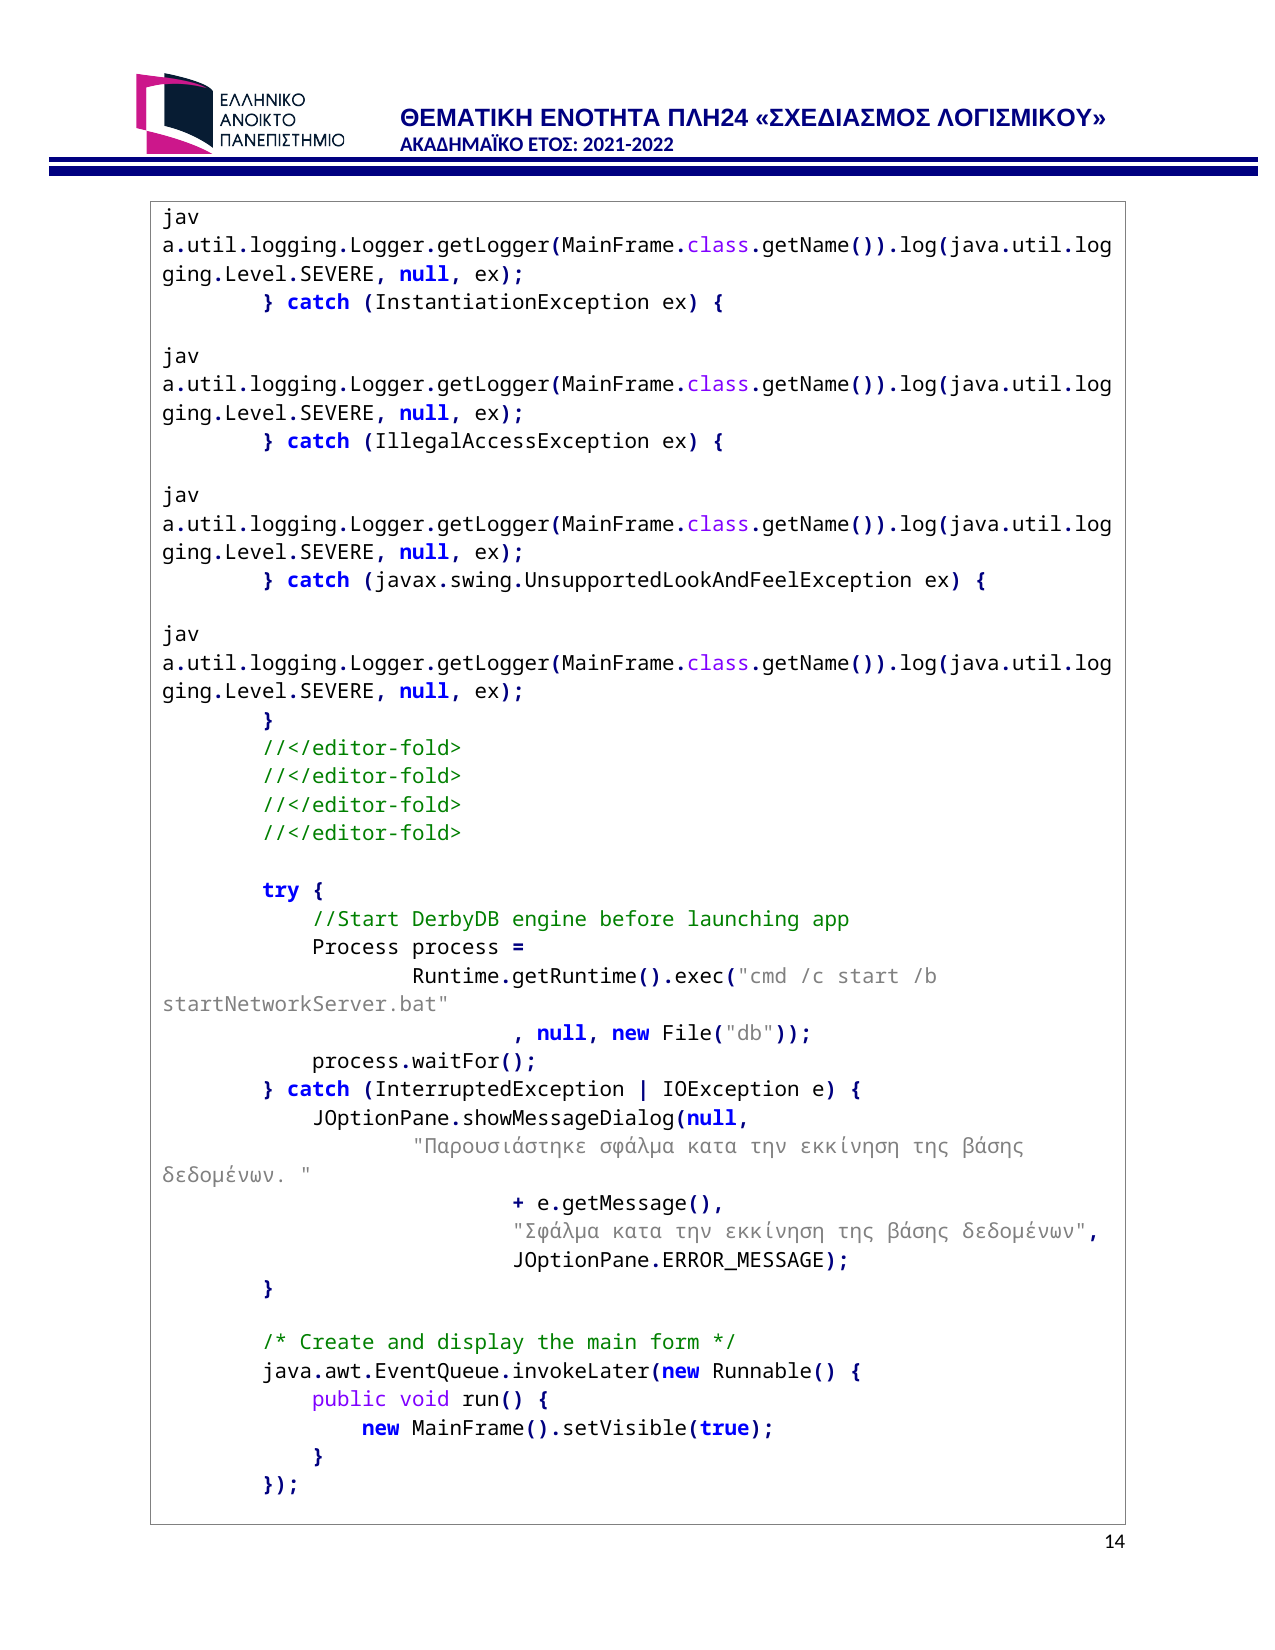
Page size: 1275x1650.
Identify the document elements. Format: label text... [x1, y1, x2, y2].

picture [136, 73, 345, 154]
